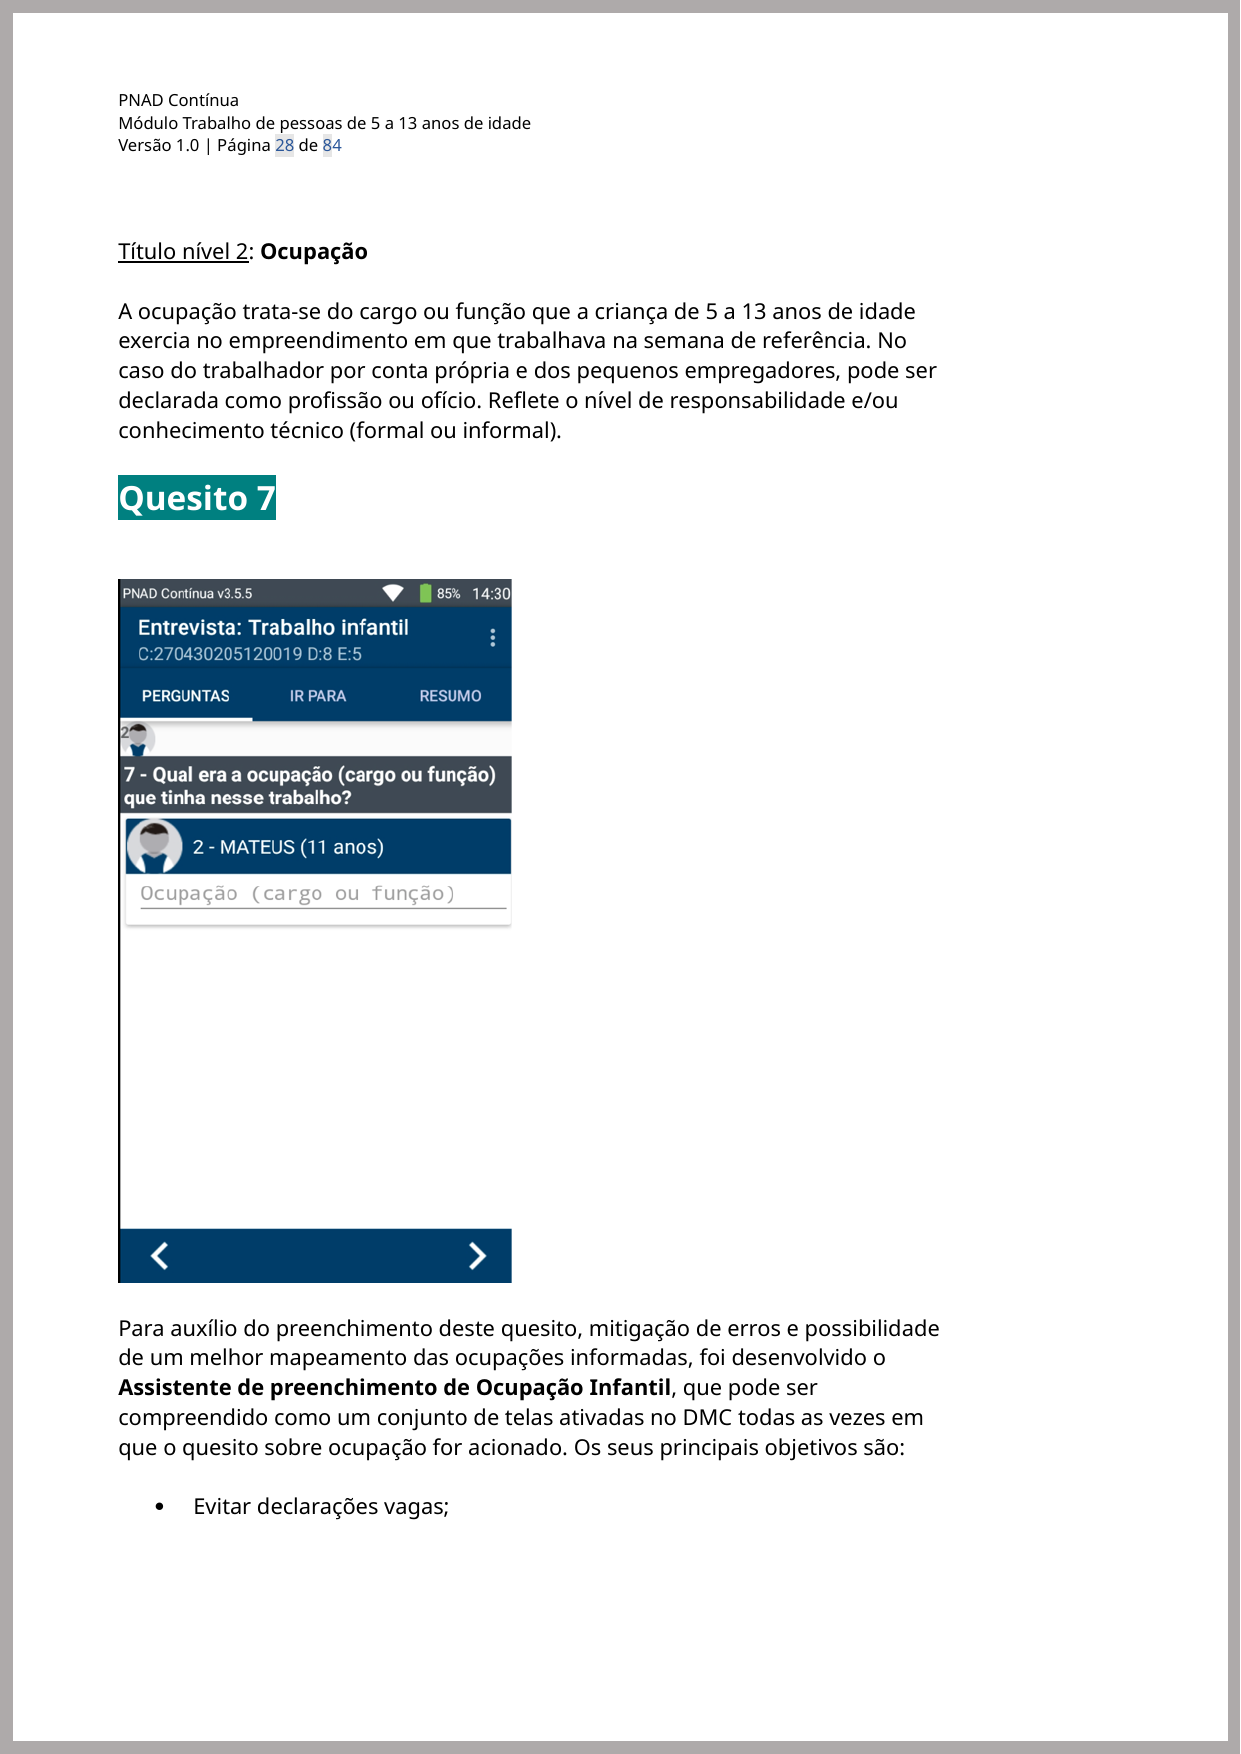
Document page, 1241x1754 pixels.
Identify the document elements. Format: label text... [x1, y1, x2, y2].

text Título nível 2: Ocupação [118, 236, 959, 266]
picture [118, 579, 512, 1283]
list Evitar declarações vagas; [156, 1491, 959, 1521]
text A ocupação trata-se do cargo ou função que a criança de 5 a 13 anos de idade exercia no empreendimento em que trabalhava na semana de referência. No caso do trabalhador por conta própria e dos pequenos empregadores, pode ser declarada como profissão ou ofício. Reflete o nível de responsabilidade e/ou conhecimento técnico (formal ou informal). [118, 296, 959, 445]
text Para auxílio do preenchimento deste quesito, mitigação de erros e possibilidade de um melhor mapeamento das ocupações informadas, foi desenvolvido o Assistente de preenchimento de Ocupação Infantil, que pode ser compreendido como um conjunto de telas ativadas no DMC todas as vezes em que o quesito sobre ocupação for acionado. Os seus principais objetivos são: [118, 1313, 959, 1462]
text Quesito 7 [118, 474, 959, 520]
